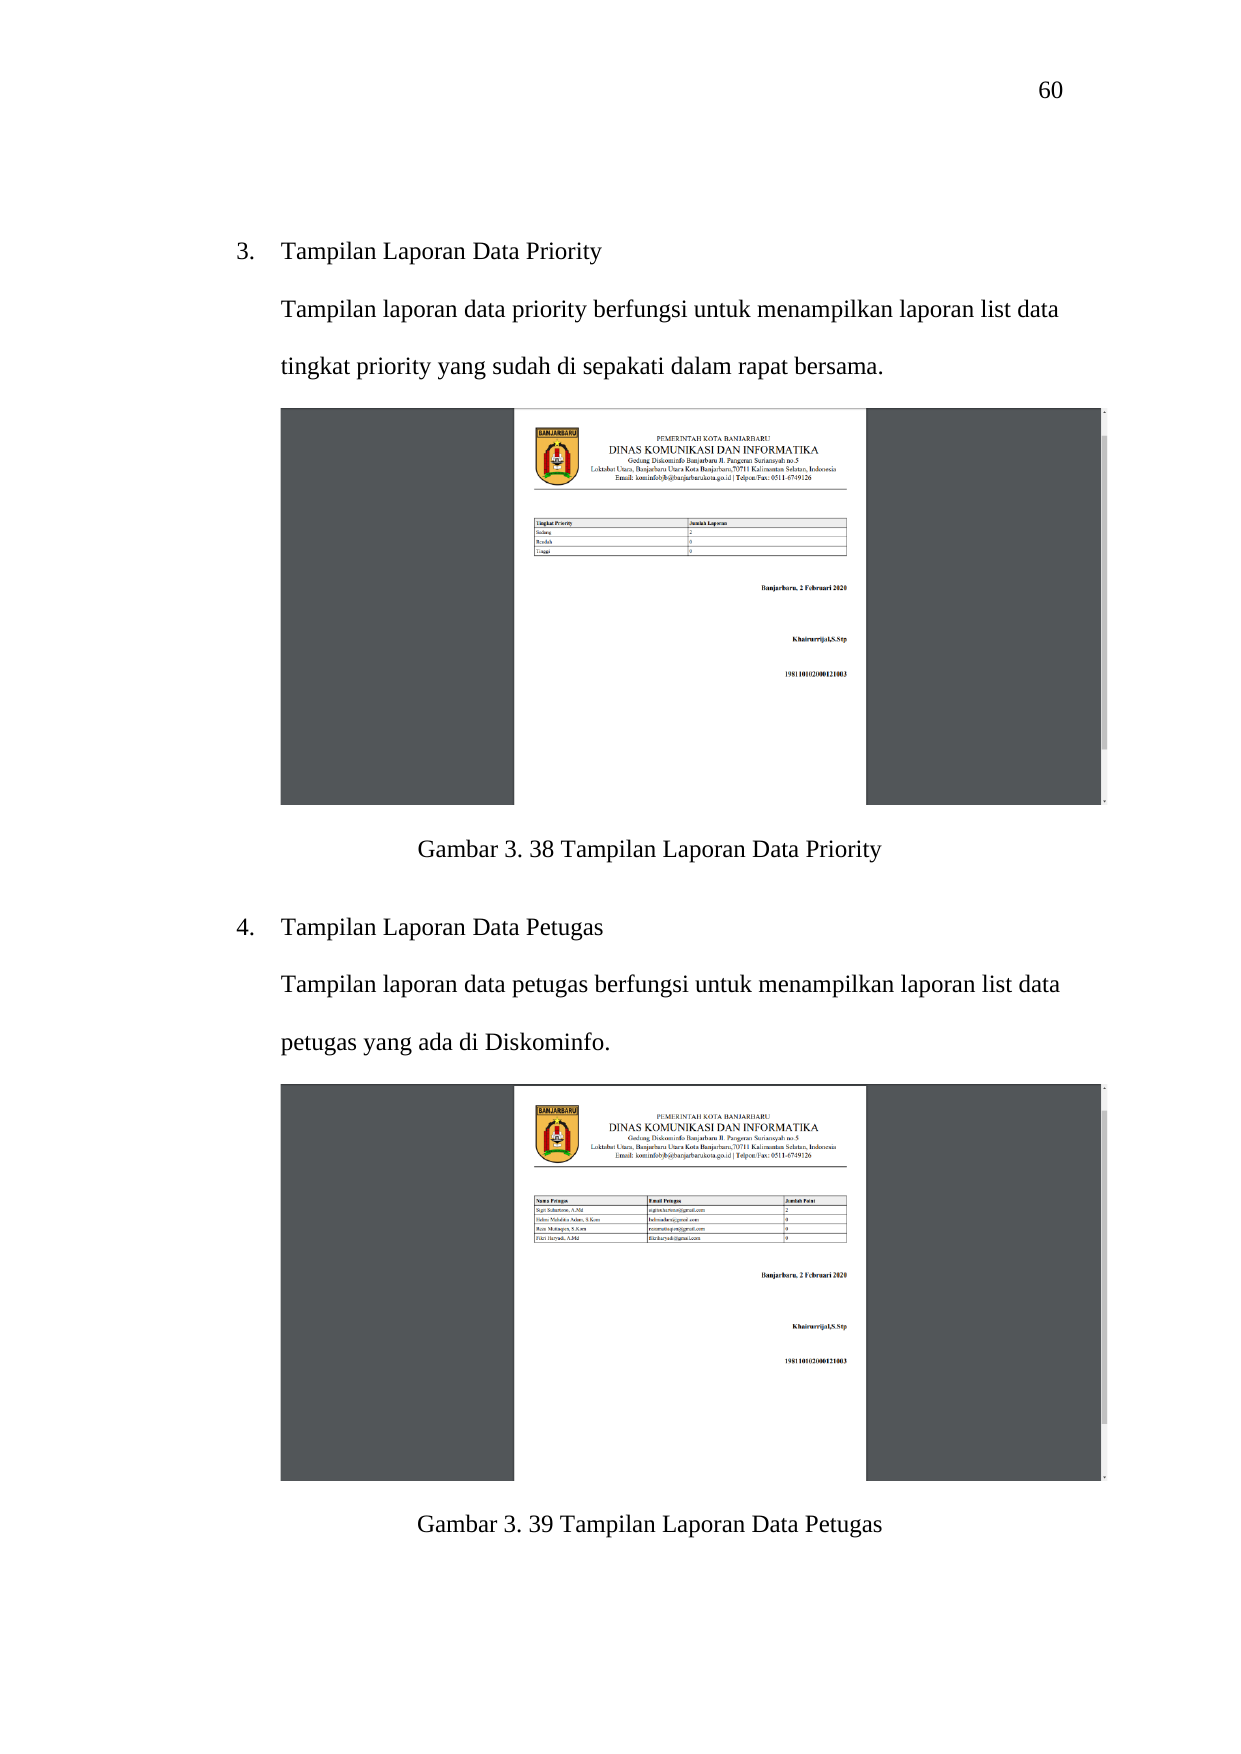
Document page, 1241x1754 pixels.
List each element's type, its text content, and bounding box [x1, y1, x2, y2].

list Tampilan Laporan Data Petugas [236, 912, 1063, 941]
list Tampilan laporan data petugas berfungsi untuk menampilkan laporan list data petugas yang ada di Diskominfo. [281, 969, 1063, 1056]
picture [280, 408, 1108, 805]
list Tampilan Laporan Data Priority [236, 236, 1063, 265]
text Gambar 3. 39 Tampilan Laporan Data Petugas [236, 1509, 1063, 1538]
text Gambar 3. 38 Tampilan Laporan Data Priority [236, 834, 1063, 862]
list Tampilan laporan data priority berfungsi untuk menampilkan laporan list data tingkat priority yang sudah di sepakati dalam rapat bersama. [281, 294, 1063, 380]
picture [280, 1084, 1108, 1481]
